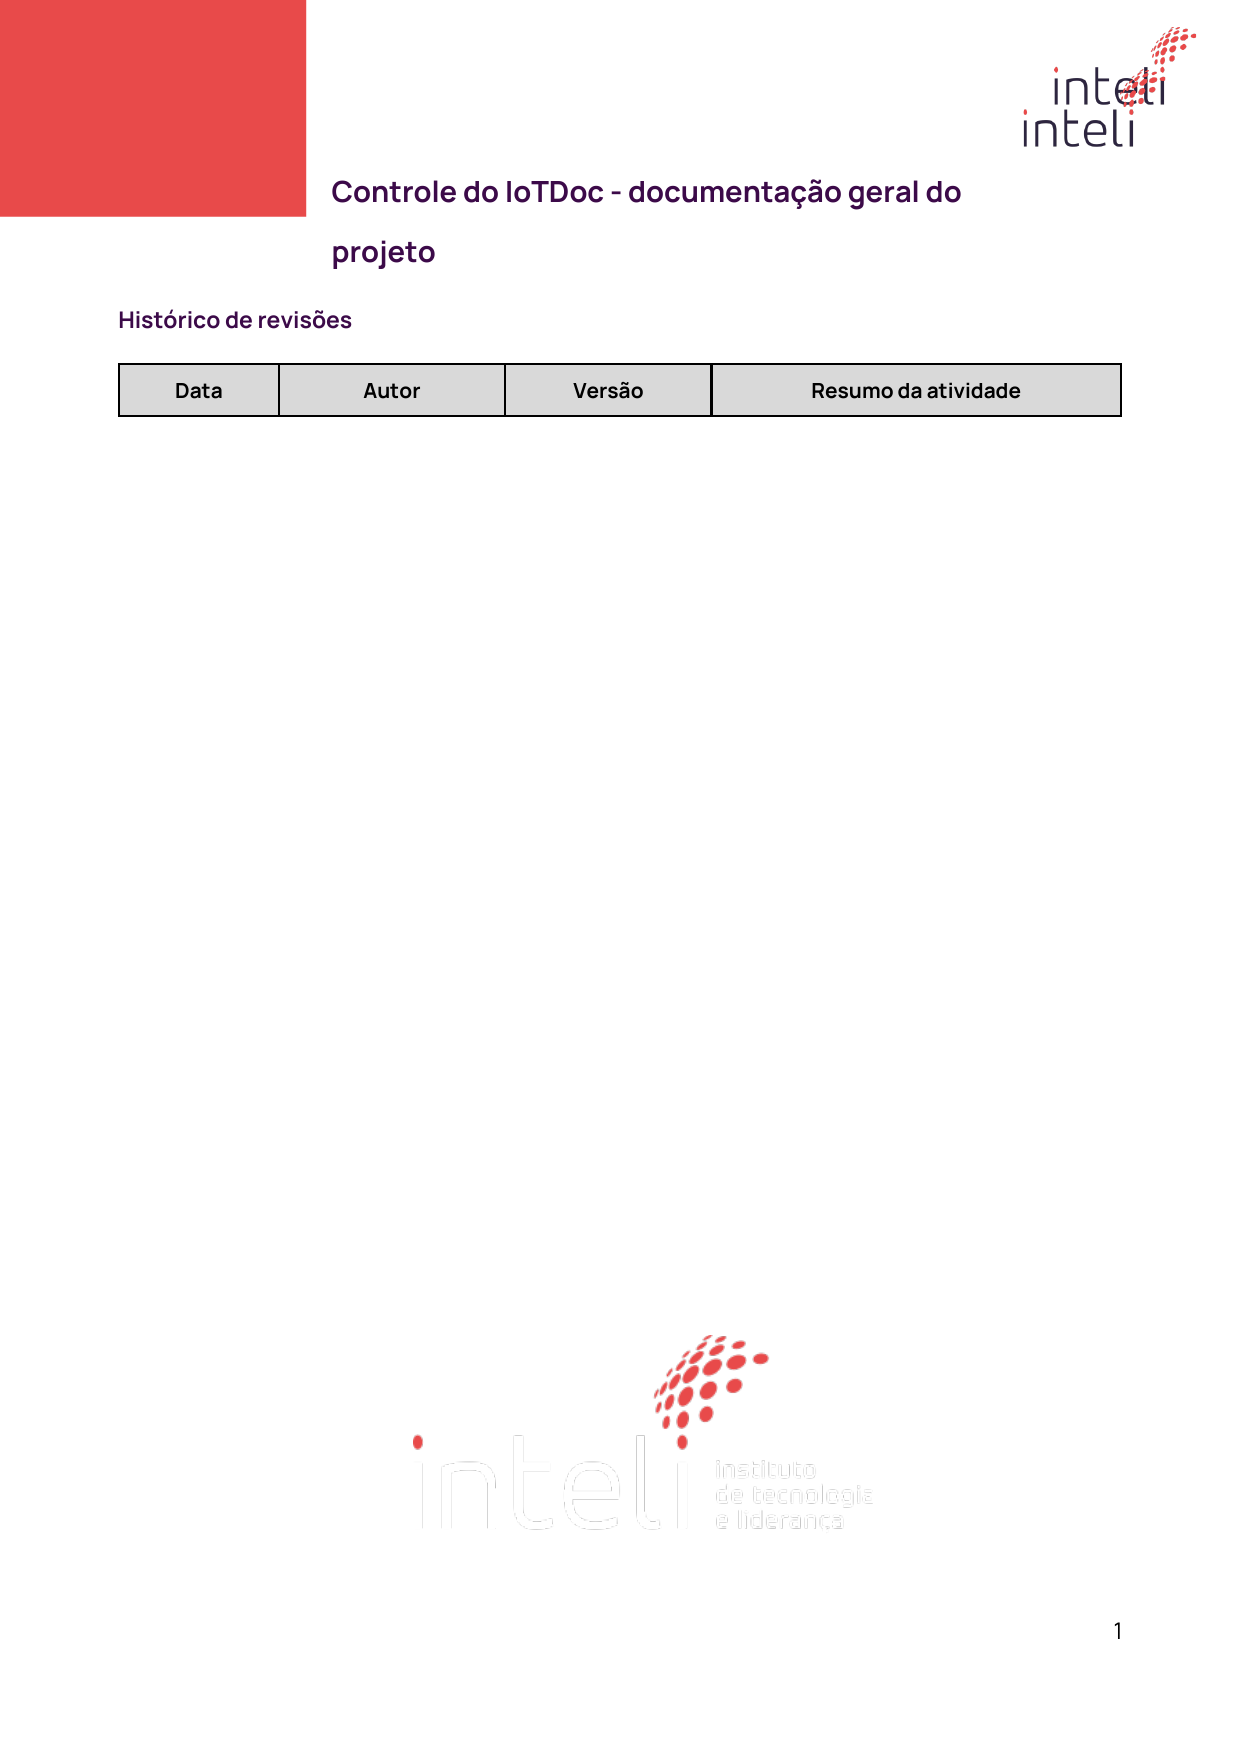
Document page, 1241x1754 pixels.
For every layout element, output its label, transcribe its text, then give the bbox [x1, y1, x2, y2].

picture [1023, 27, 1197, 147]
table_header Autor [280, 365, 504, 415]
text Controle do IoTDoc - documentação geral do projeto [118, 172, 1122, 271]
table_header Resumo da atividade [713, 365, 1120, 415]
picture [0, 0, 307, 217]
picture [413, 1335, 873, 1534]
table_header Versão [506, 365, 710, 415]
table_header Data [120, 365, 278, 415]
text Histórico de revisões [118, 304, 1122, 335]
